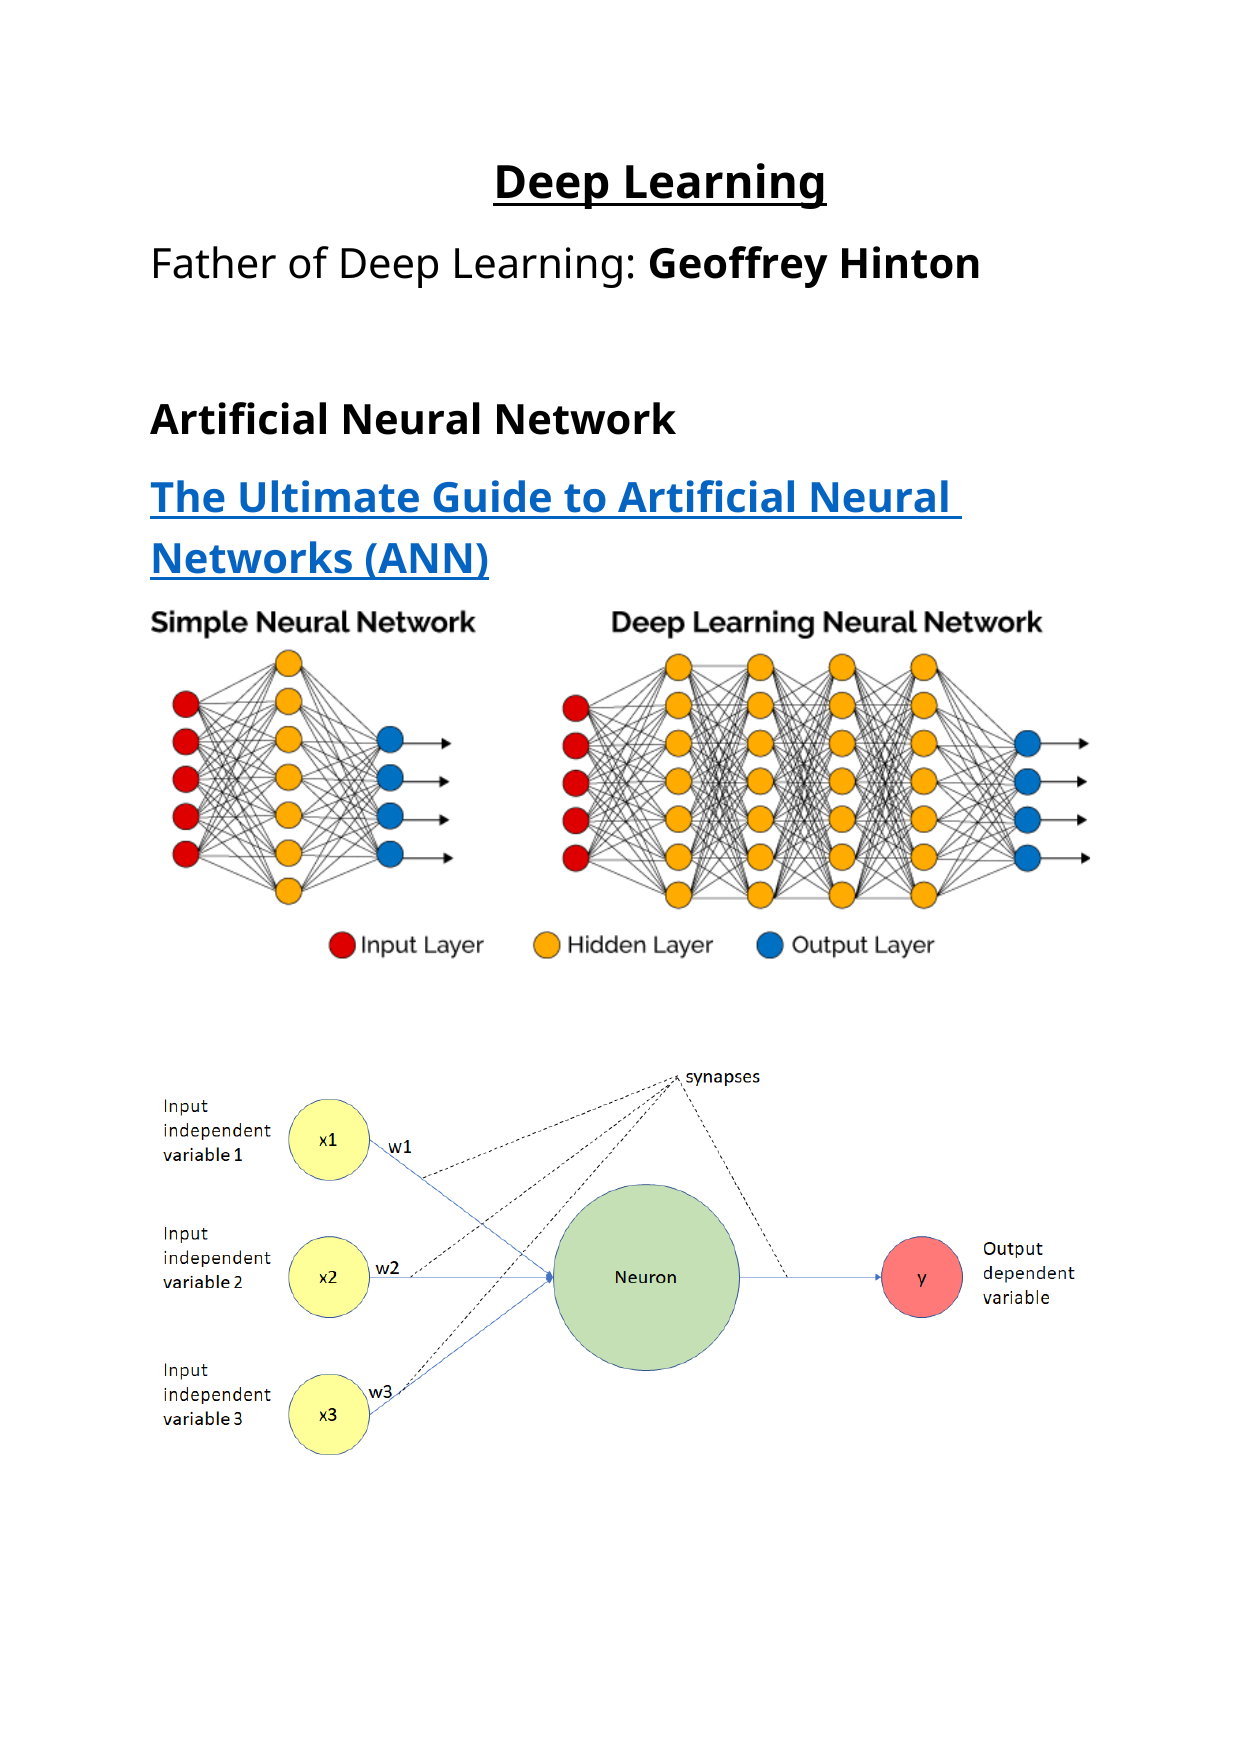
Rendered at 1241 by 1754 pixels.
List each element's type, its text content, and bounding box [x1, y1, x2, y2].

picture [150, 606, 1091, 960]
text The Ultimate Guide to Artificial Neural Networks (ANN) [150, 468, 1095, 586]
picture [150, 1056, 1091, 1455]
text Deep Learning [225, 150, 1095, 212]
text Artificial Neural Network [150, 390, 1095, 447]
text Father of Deep Learning: Geoffrey Hinton [150, 234, 1095, 291]
